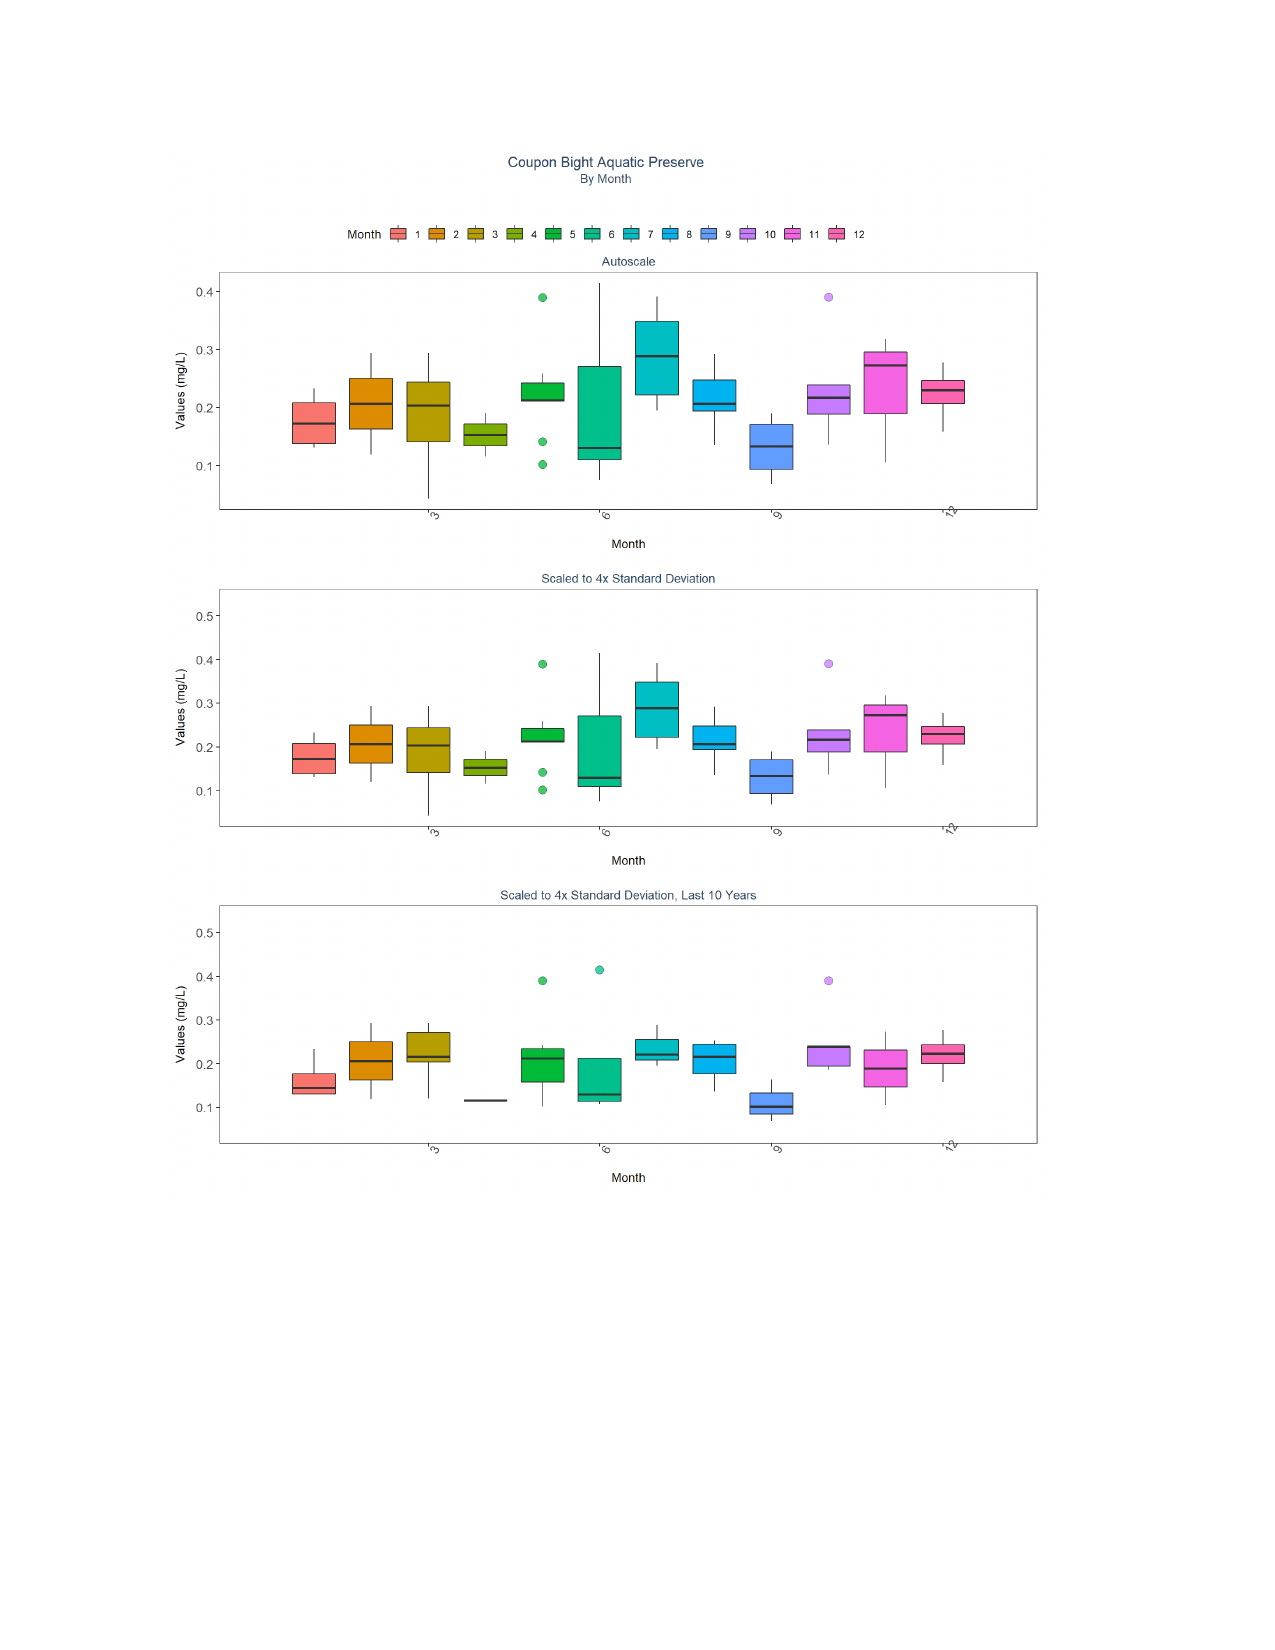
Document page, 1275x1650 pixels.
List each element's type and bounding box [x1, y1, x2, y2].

picture [168, 150, 1044, 1200]
